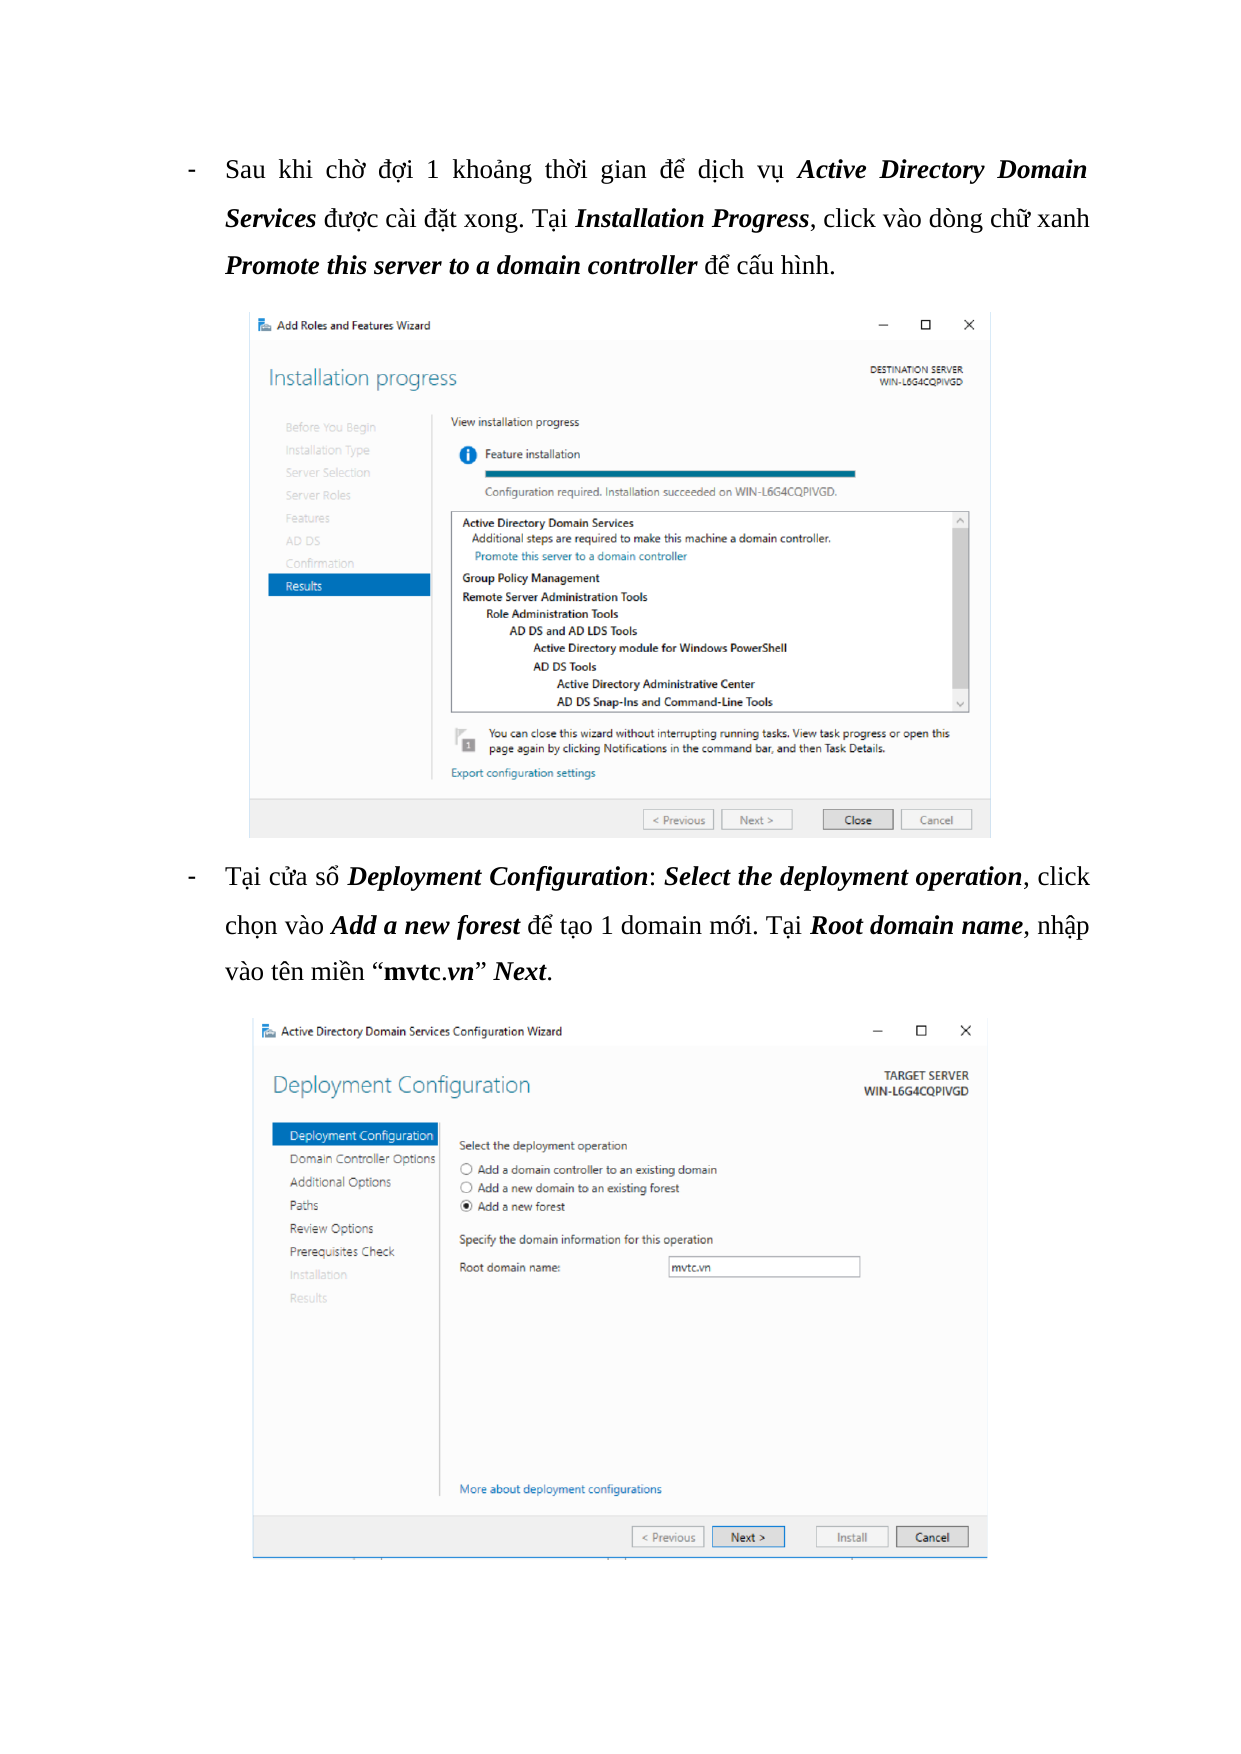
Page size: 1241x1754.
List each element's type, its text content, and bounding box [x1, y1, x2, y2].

picture [249, 312, 991, 838]
list Tại cửa sổ Deployment Configuration: Select the deployment operation, click chọn vào Add a new forest để tạo 1 domain mới. Tại Root domain name, nhập vào tên miền “mvtc.vn” Next. [187, 856, 1090, 987]
list Sau khi chờ đợi 1 khoảng thời gian để dịch vụ Active Directory Domain Services được cài đặt xong. Tại Installation Progress, click vào dòng chữ xanh Promote this server to a domain controller để cấu hình. [187, 150, 1090, 280]
picture [252, 1018, 988, 1560]
